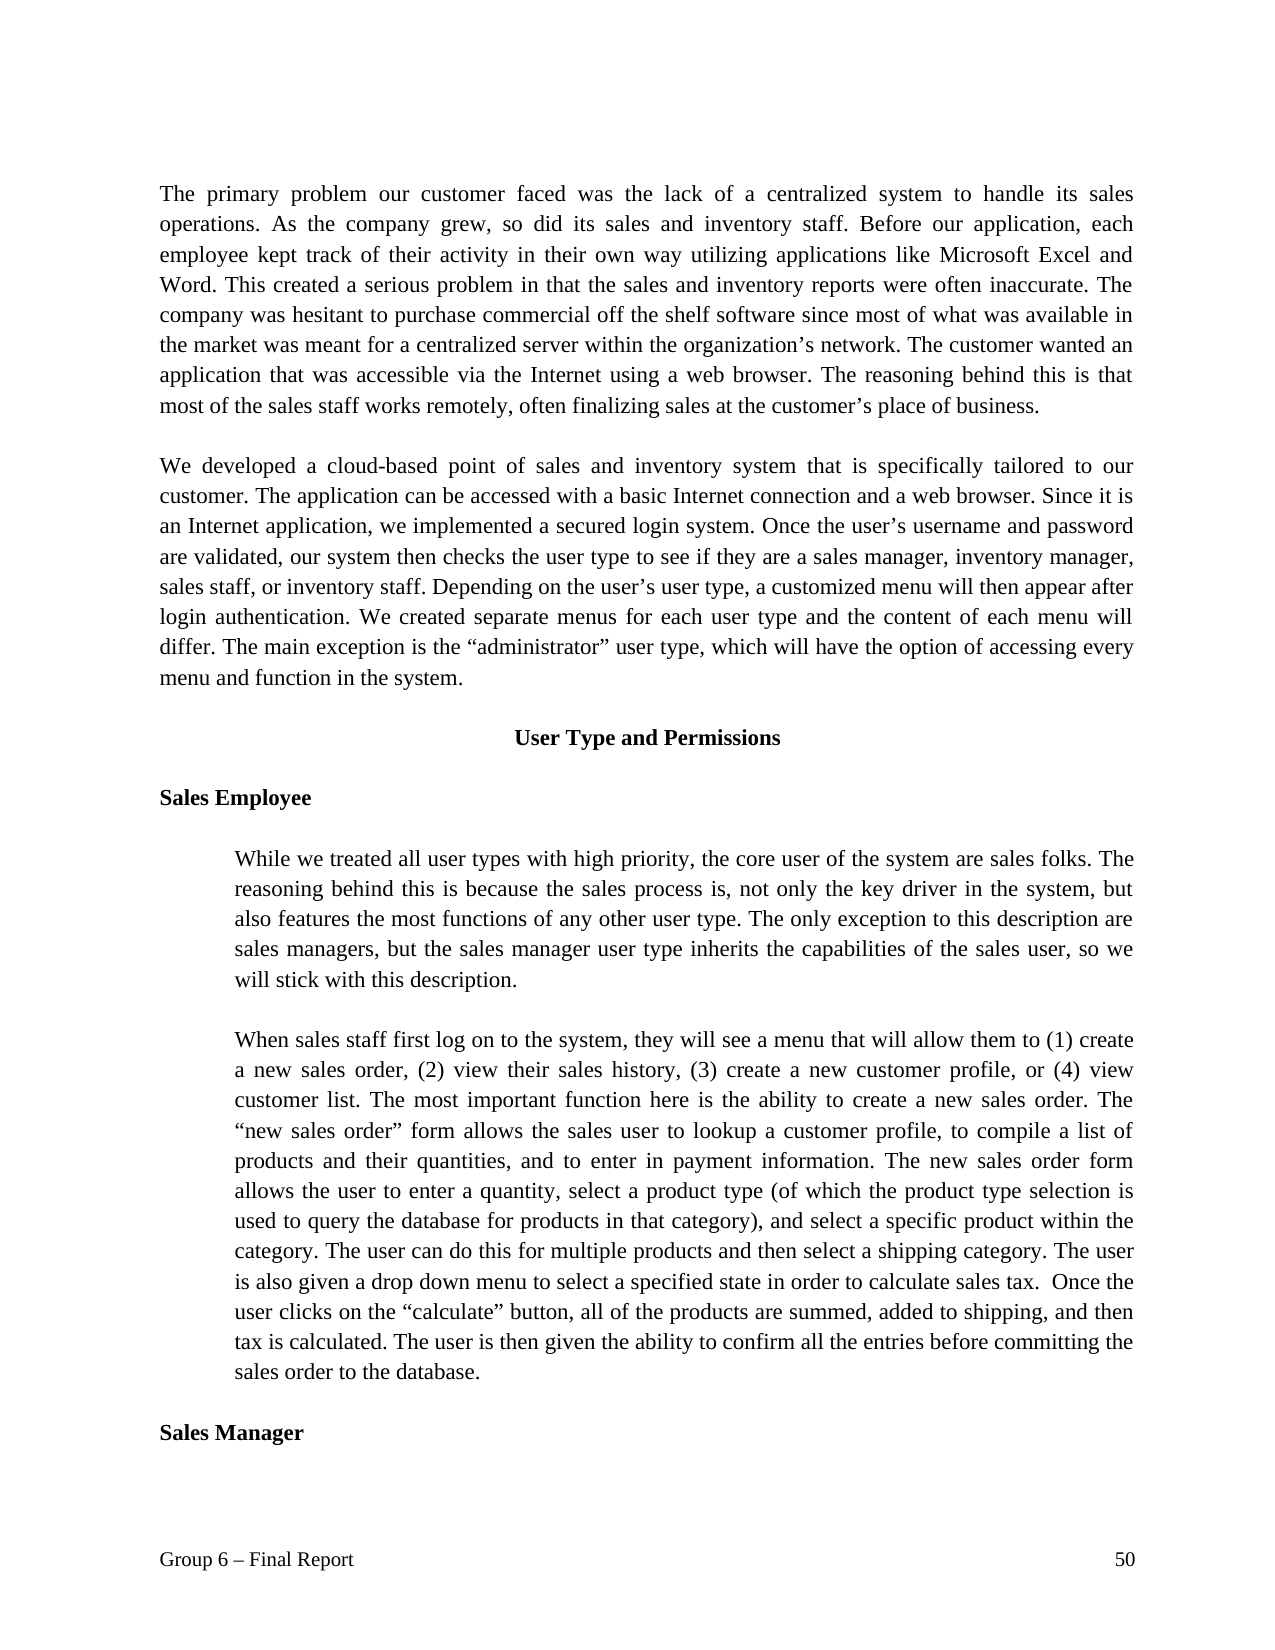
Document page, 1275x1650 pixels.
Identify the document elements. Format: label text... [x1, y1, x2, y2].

text Sales Employee [159, 784, 1135, 811]
text User Type and Permissions [159, 724, 1135, 750]
text While we treated all user types with high priority, the core user of the system are sales folks. The reasoning behind this is because the sales process is, not only the key driver in the system, but also features the most functions of any other user type. The only exception to this description are sales managers, but the sales manager user type inherits the capabilities of the sales user, so we will stick with this description. [234, 845, 1135, 992]
text Sales Manager [159, 1419, 1135, 1445]
text The primary problem our customer faced was the lack of a centralized system to handle its sales operations. As the company grew, so did its sales and inventory staff. Before our application, each employee kept track of their activity in their own way utilizing applications like Microsoft Excel and Word. This created a serious problem in that the sales and inventory reports were often inaccurate. The company was hesitant to purchase commercial off the shelf software since most of what was available in the market was meant for a centralized server within the organization’s network. The customer wanted an application that was accessible via the Internet using a web browser. The reasoning behind this is that most of the sales staff works remotely, often finalizing sales at the customer’s place of business. [159, 180, 1135, 418]
text When sales staff first log on to the system, they will see a menu that will allow them to (1) create a new sales order, (2) view their sales history, (3) create a new customer profile, or (4) view customer list. The most important function here is the ability to create a new sales order. The “new sales order” form allows the sales user to lookup a customer profile, to compile a list of products and their quantities, and to enter in payment information. The new sales order form allows the user to enter a quantity, select a product type (of which the product type selection is used to query the database for products in that category), and select a specific product within the category. The user can do this for multiple products and then select a shipping category. The user is also given a drop down menu to select a specified state in order to calculate sales tax. Once the user clicks on the “calculate” button, all of the products are summed, added to shipping, and then tax is calculated. The user is then given the ability to confirm all the entries before committing the sales order to the database. [234, 1026, 1135, 1385]
text We developed a cloud-based point of sales and inventory system that is specifically tailored to our customer. The application can be accessed with a basic Internet connection and a web browser. Since it is an Internet application, we implemented a secured login system. Once the user’s username and password are validated, our system then checks the user type to see if they are a sales manager, inventory manager, sales staff, or inventory staff. Depending on the user’s user type, a customized menu will then appear after login authentication. We created separate menus for each user type and the content of each menu will differ. The main exception is the “administrator” user type, which will have the option of accessing every menu and function in the system. [159, 452, 1135, 690]
